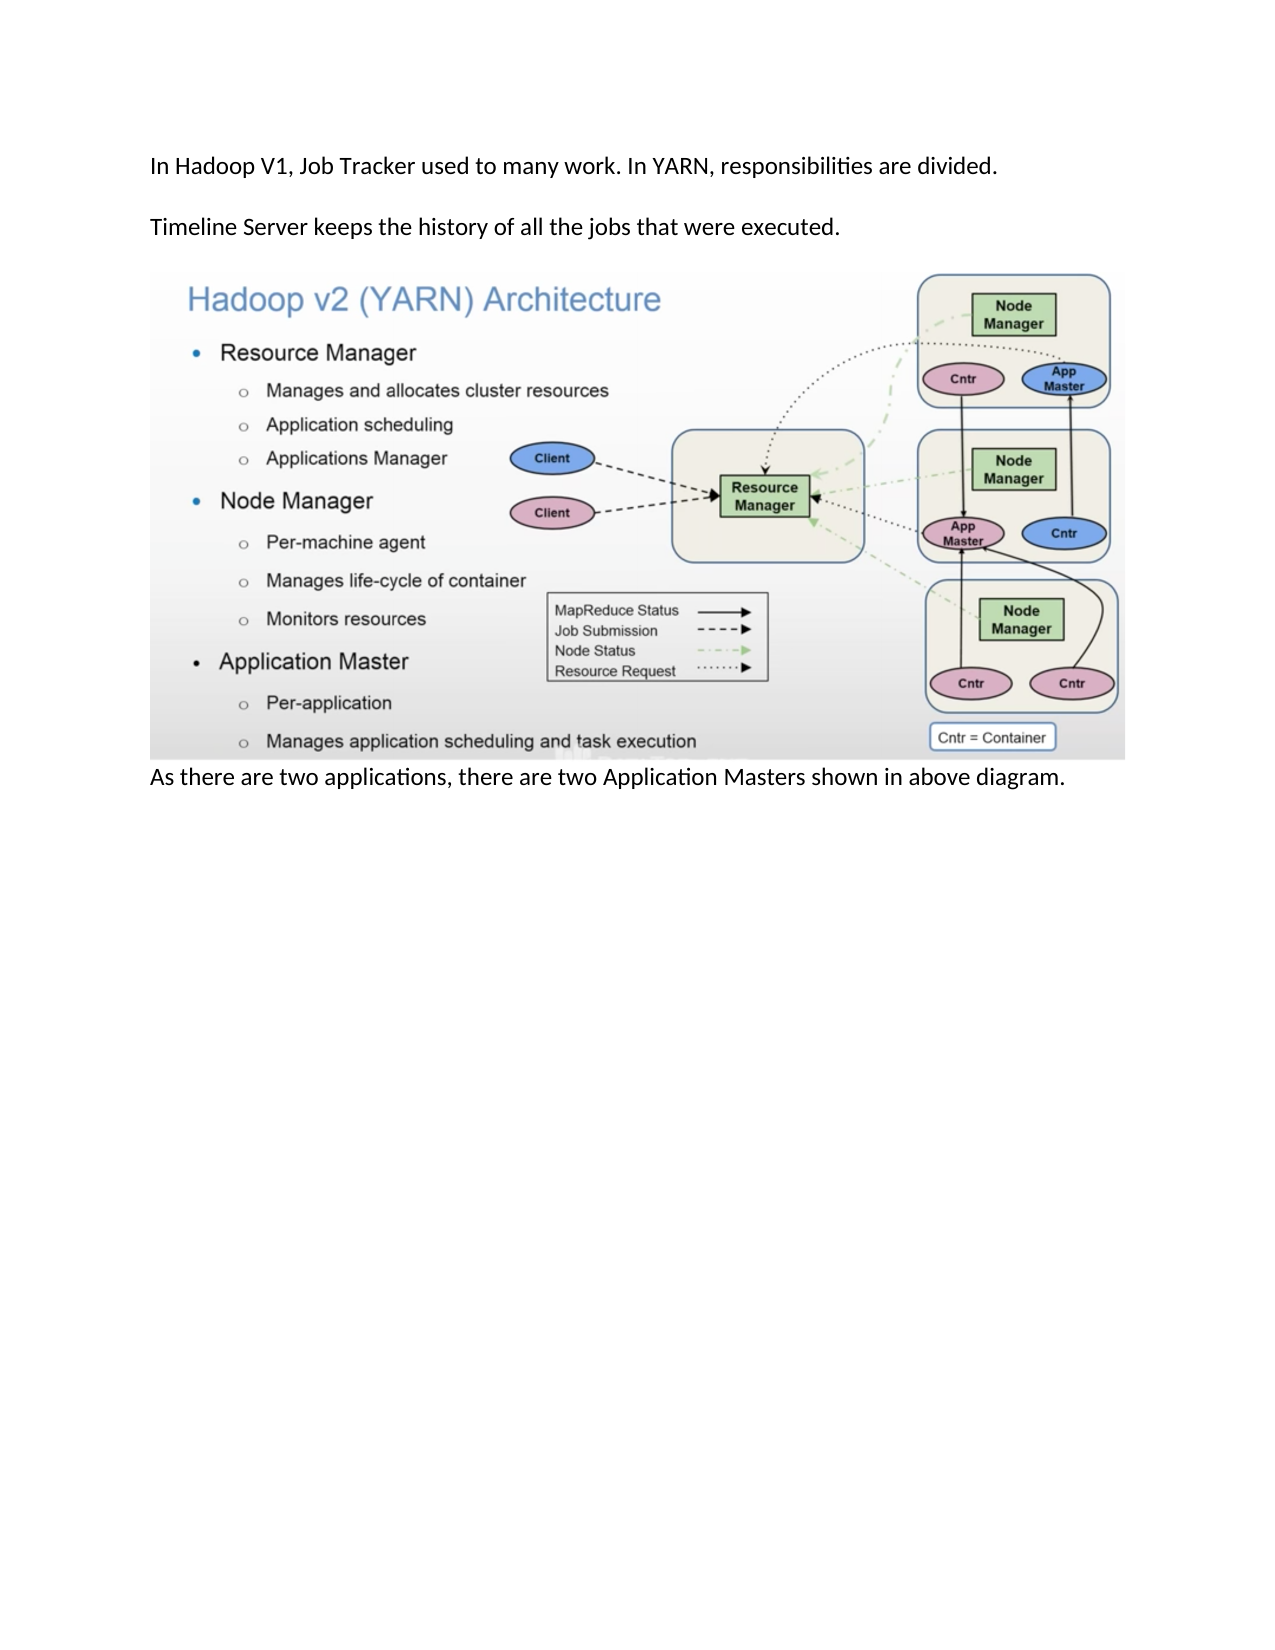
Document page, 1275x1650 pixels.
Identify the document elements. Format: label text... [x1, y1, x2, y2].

text In Hadoop V1, Job Tracker used to many work. In YARN, responsibilities are divided. [150, 150, 1125, 181]
text As there are two applications, there are two Application Masters shown in above diagram. [150, 762, 1125, 792]
picture [150, 272, 1125, 762]
text Timeline Server keeps the history of all the jobs that were executed. [150, 211, 1125, 242]
